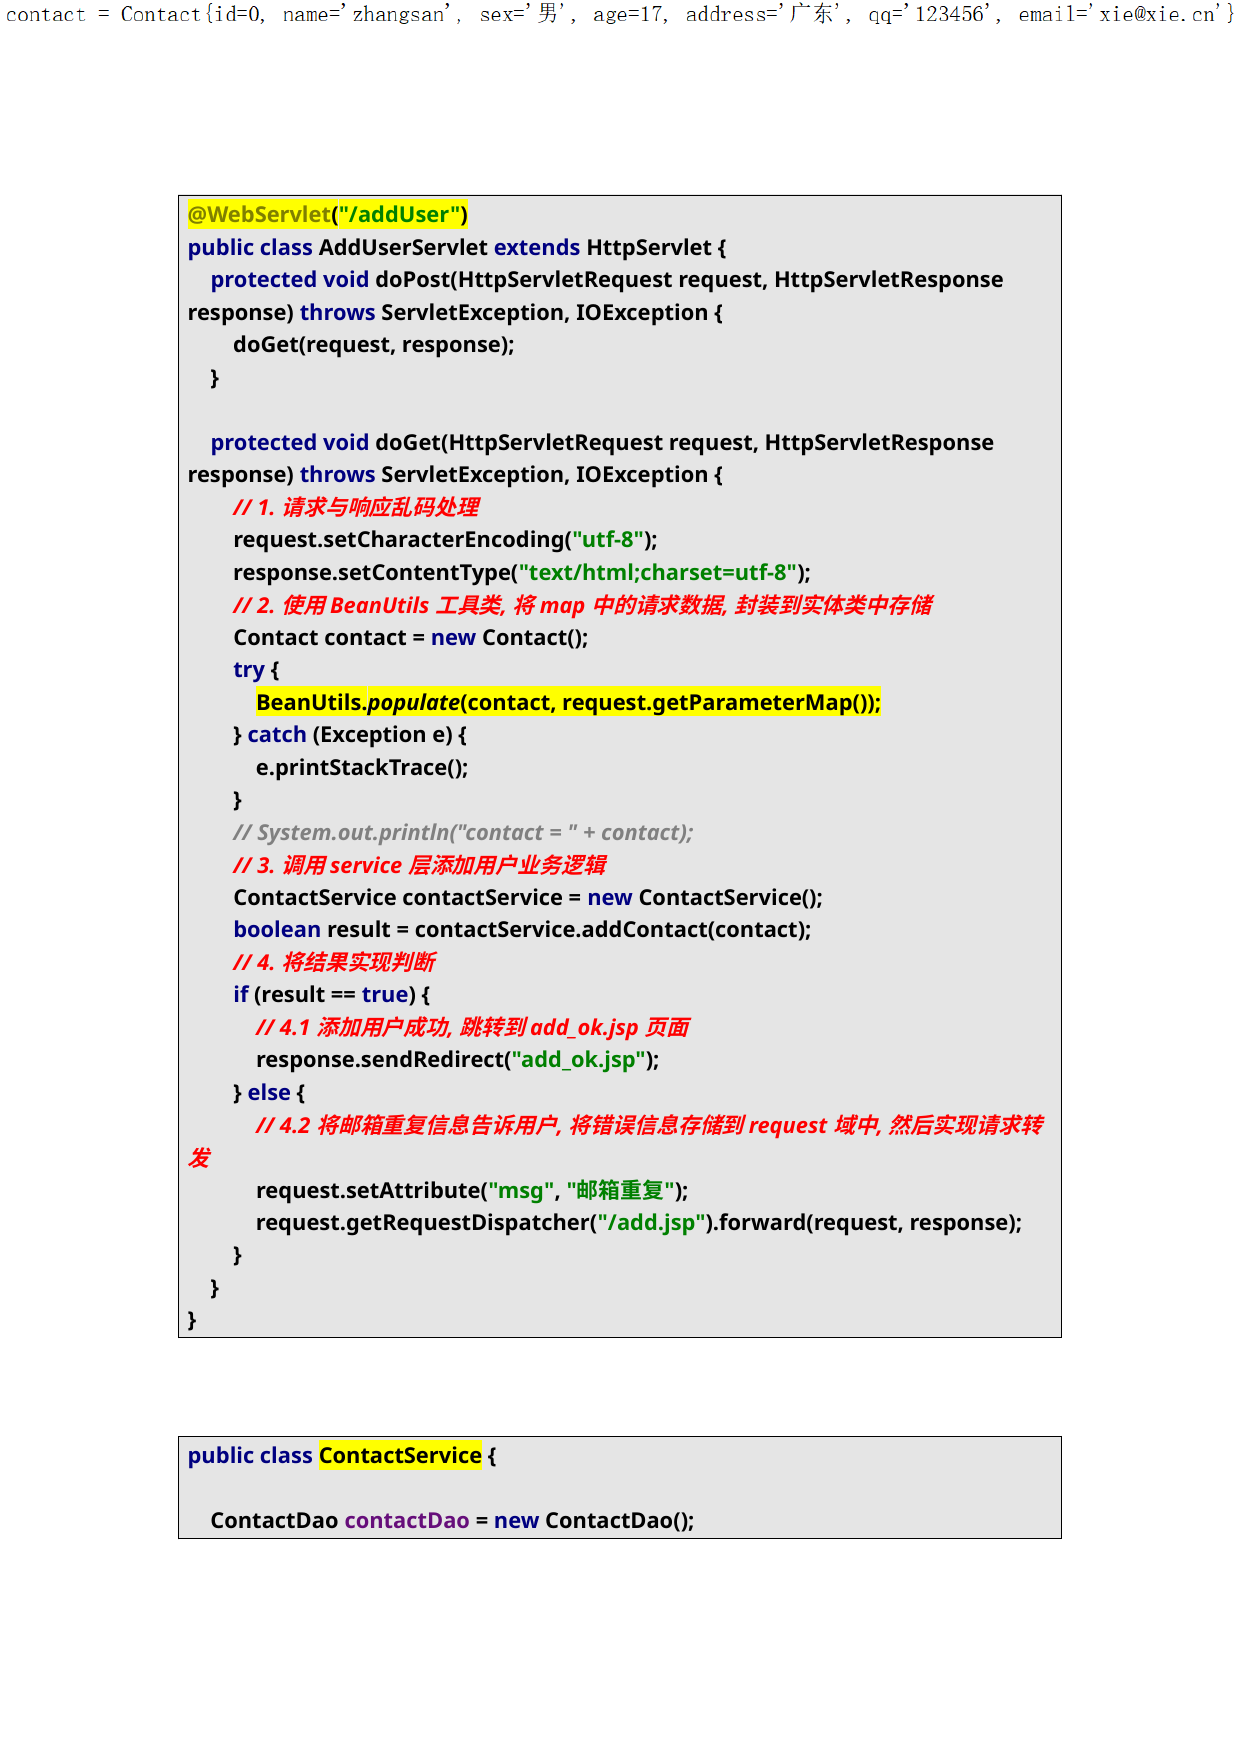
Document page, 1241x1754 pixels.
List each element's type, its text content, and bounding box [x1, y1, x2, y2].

text @WebServlet("/addUser") public class AddUserServlet extends HttpServlet { protected void doPost(HttpServletRequest request, HttpServletResponse response) throws ServletException, IOException { doGet(request, response); } protected void doGet(HttpServletRequest request, HttpServletResponse response) throws ServletException, IOException { // 1. 请求与响应乱码处理 request.setCharacterEncoding("utf-8"); response.setContentType("text/html;charset=utf-8"); // 2. 使用 BeanUtils 工具类, 将 map 中的请求数据, 封装到实体类中存储 Contact contact = new Contact(); try { BeanUtils.populate(contact, request.getParameterMap()); } catch (Exception e) { e.printStackTrace(); } // System.out.println("contact = " + contact); // 3. 调用 service 层添加用户业务逻辑 ContactService contactService = new ContactService(); boolean result = contactService.addContact(contact); // 4. 将结果实现判断 if (result == true) { // 4.1 添加用户成功, 跳转到 add_ok.jsp 页面 response.sendRedirect("add_ok.jsp"); } else { // 4.2 将邮箱重复信息告诉用户, 将错误信息存储到 request 域中, 然后实现请求转发 request.setAttribute("msg", "邮箱重复"); request.getRequestDispatcher("/add.jsp").forward(request, response); } } } [179, 196, 1061, 1337]
picture [0, 0, 1241, 32]
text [179, 1437, 1061, 1538]
